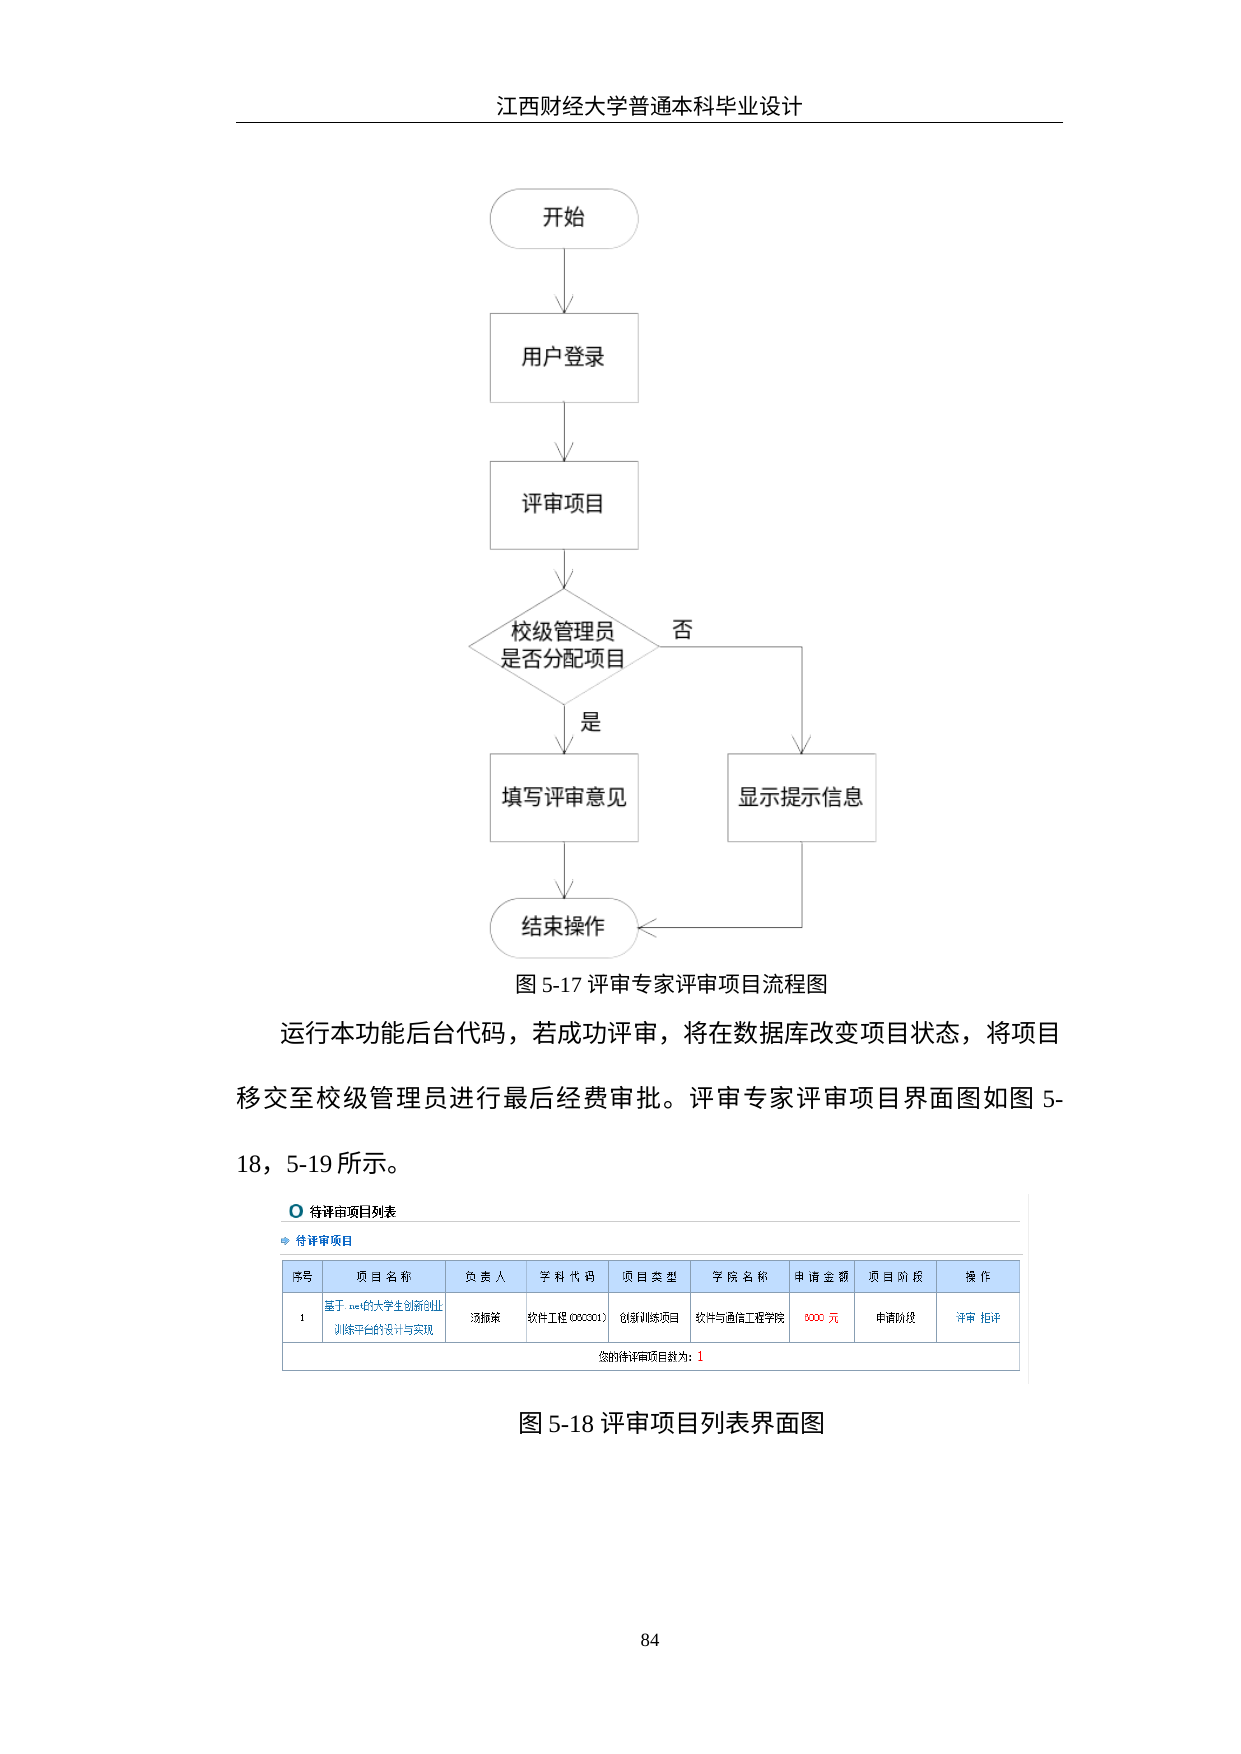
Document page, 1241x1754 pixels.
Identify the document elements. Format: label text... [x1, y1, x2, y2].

text 运行本功能后台代码，若成功评审，将在数据库改变项目状态，将项目移交至校级管理员进行最后经费审批。评审专家评审项目界面图如图5-18，5-19所示。 [236, 999, 1063, 1194]
picture [280, 1194, 1033, 1384]
text 图5-18 评审项目列表界面图 [236, 1389, 1063, 1454]
text 图5-17 评审专家评审项目流程图 [236, 967, 1063, 999]
